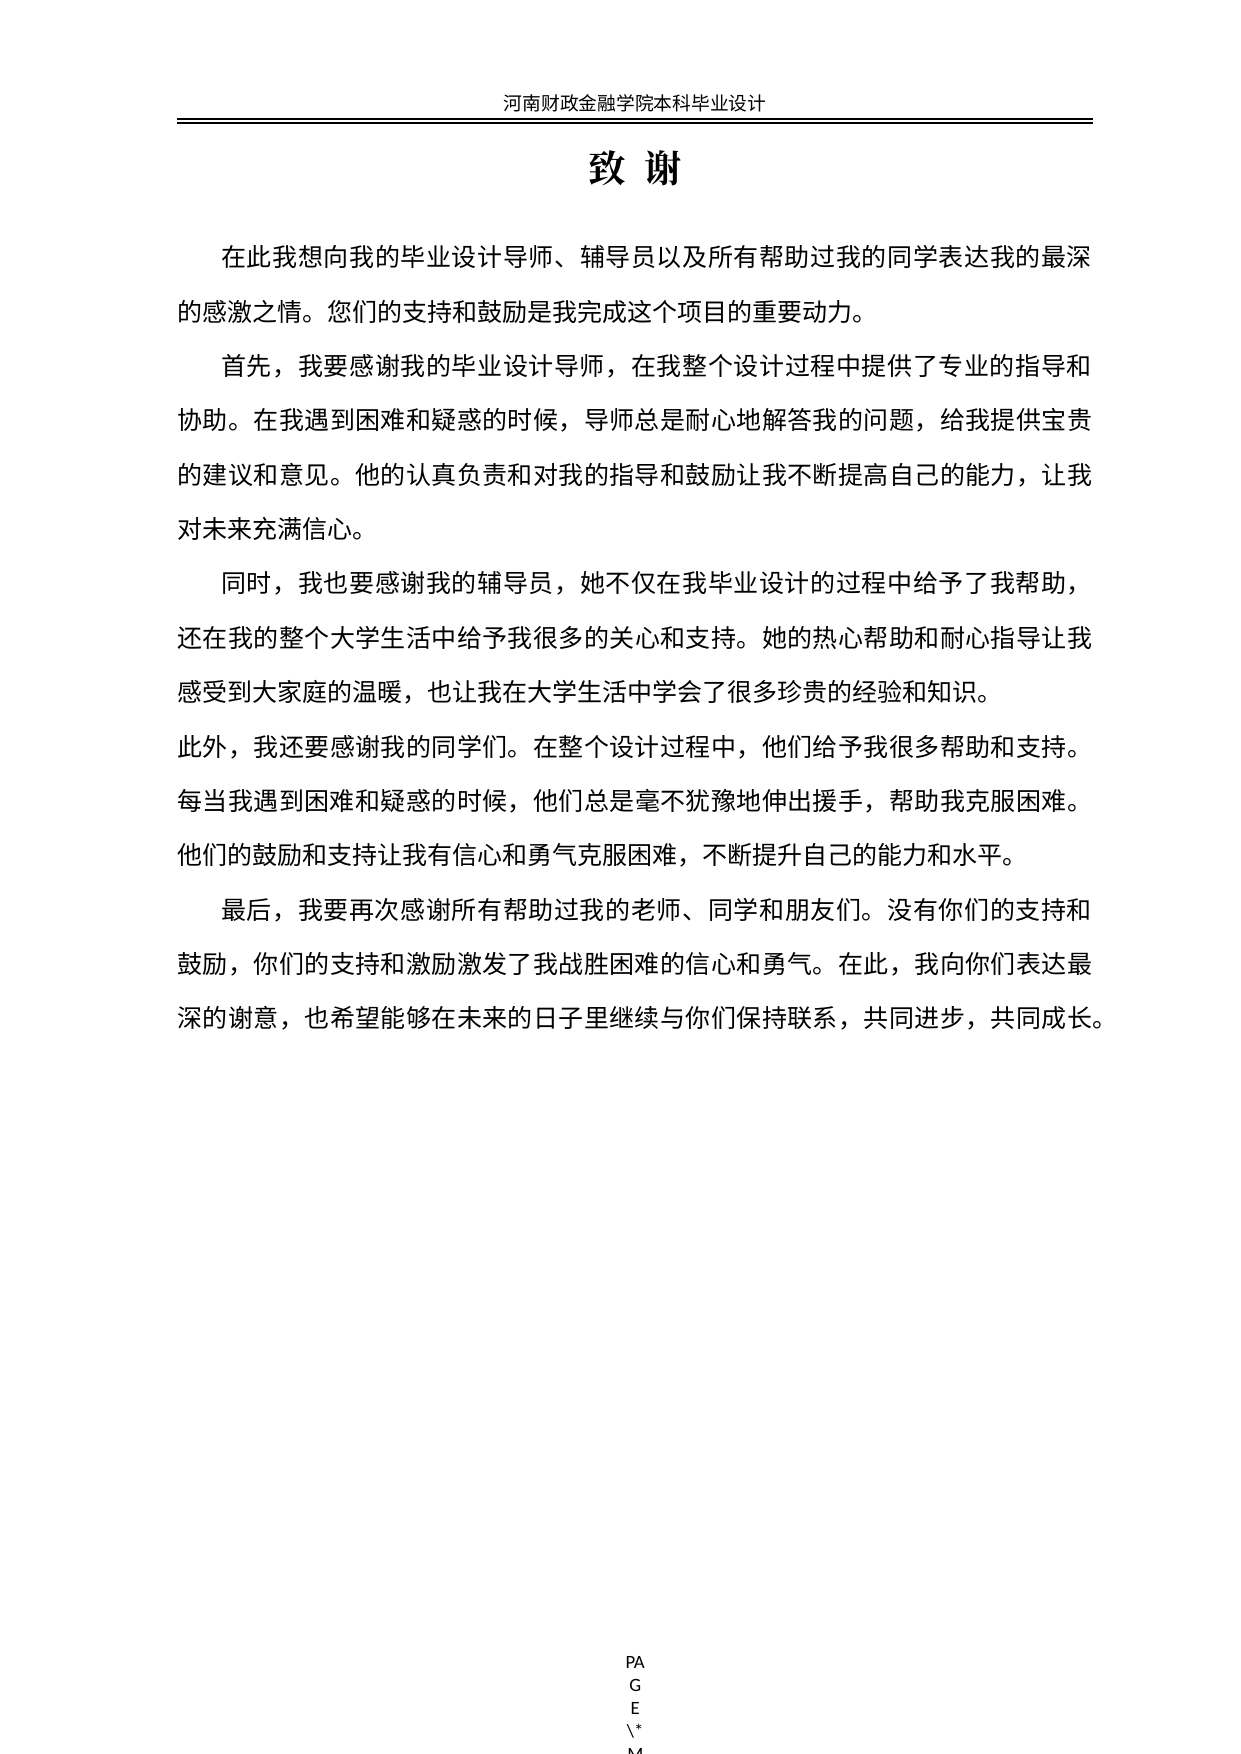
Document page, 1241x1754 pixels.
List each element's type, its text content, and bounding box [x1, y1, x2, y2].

text 同时，我也要感谢我的辅导员，她不仅在我毕业设计的过程中给予了我帮助，还在我的整个大学生活中给予我很多的关心和支持。她的热心帮助和耐心指导让我感受到大家庭的温暖，也让我在大学生活中学会了很多珍贵的经验和知识。 [177, 564, 1093, 709]
text 首先，我要感谢我的毕业设计导师，在我整个设计过程中提供了专业的指导和协助。在我遇到困难和疑惑的时候，导师总是耐心地解答我的问题，给我提供宝贵的建议和意见。他的认真负责和对我的指导和鼓励让我不断提高自己的能力，让我对未来充满信心。 [177, 346, 1093, 546]
subtitle 致 谢 [177, 148, 1093, 191]
text 最后，我要再次感谢所有帮助过我的老师、同学和朋友们。没有你们的支持和鼓励，你们的支持和激励激发了我战胜困难的信心和勇气。在此，我向你们表达最深的谢意，也希望能够在未来的日子里继续与你们保持联系，共同进步，共同成长。 [177, 890, 1093, 1073]
text 此外，我还要感谢我的同学们。在整个设计过程中，他们给予我很多帮助和支持。每当我遇到困难和疑惑的时候，他们总是毫不犹豫地伸出援手，帮助我克服困难。他们的鼓励和支持让我有信心和勇气克服困难，不断提升自己的能力和水平。 [177, 727, 1093, 872]
text 在此我想向我的毕业设计导师、辅导员以及所有帮助过我的同学表达我的最深的感激之情。您们的支持和鼓励是我完成这个项目的重要动力。 [177, 238, 1093, 328]
